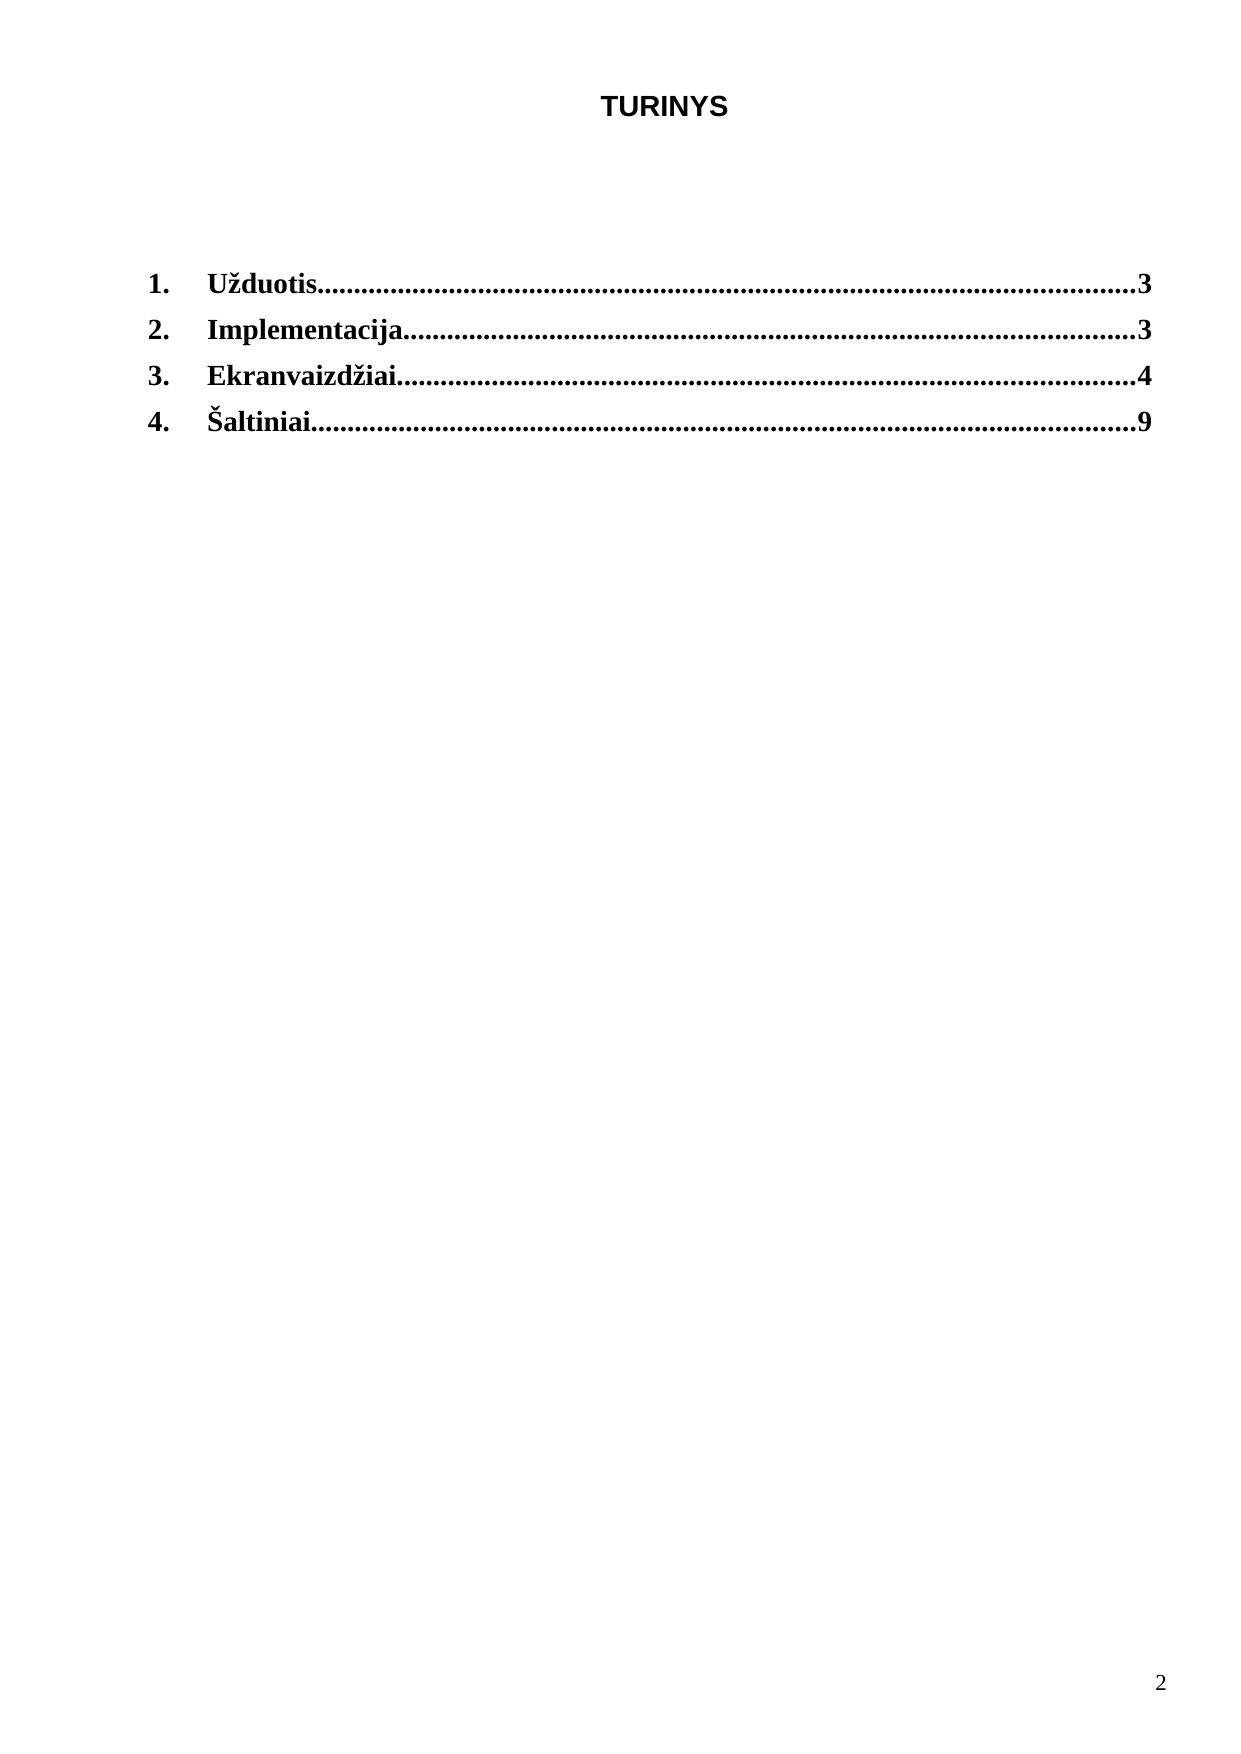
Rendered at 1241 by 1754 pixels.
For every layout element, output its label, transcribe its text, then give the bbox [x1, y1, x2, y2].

text TURINYS [148, 89, 1181, 122]
